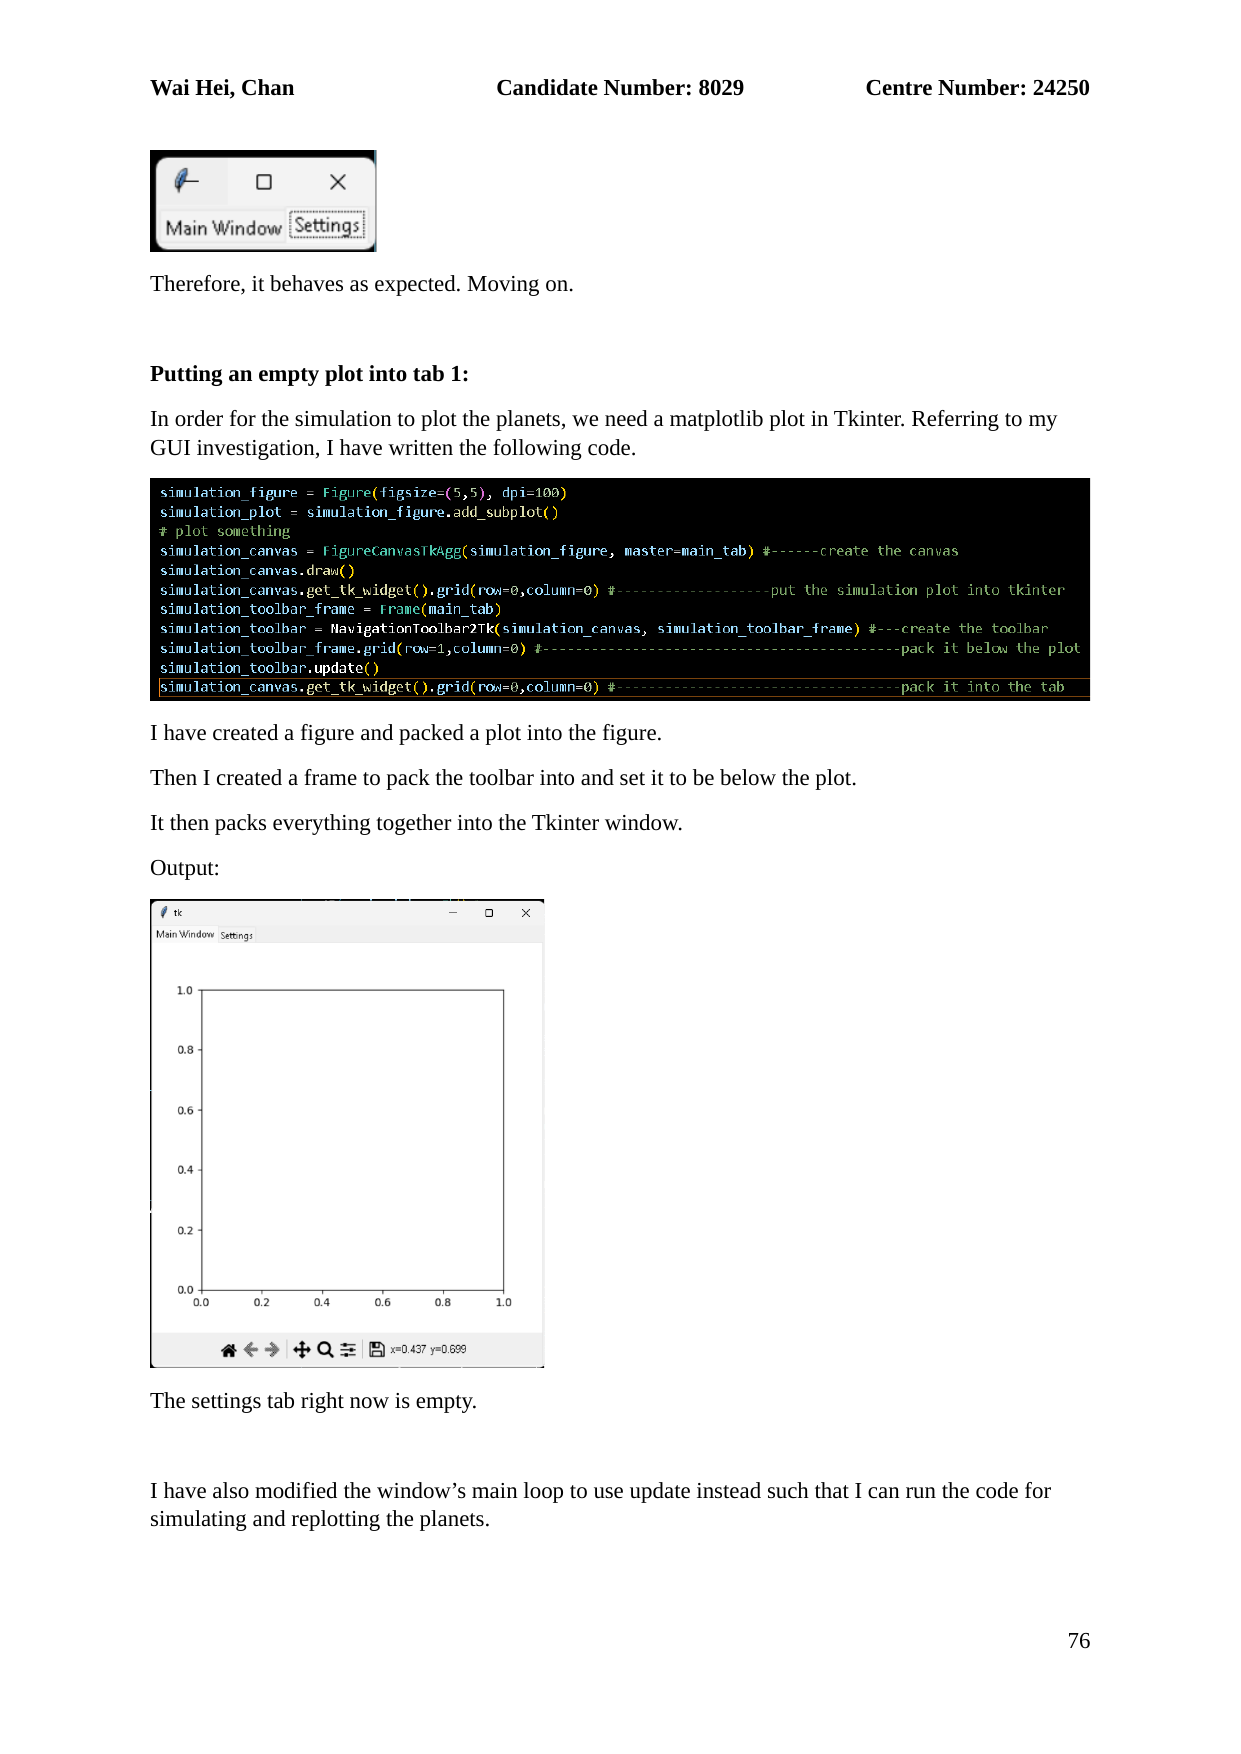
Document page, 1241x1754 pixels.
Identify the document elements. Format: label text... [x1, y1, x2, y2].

text The settings tab right now is empty. [150, 1387, 1090, 1413]
text Putting an empty plot into tab 1: [150, 360, 1090, 387]
text Then I created a frame to pack the toolbar into and set it to be below the plot. [150, 764, 1090, 791]
text In order for the simulation to plot the planets, we need a matplotlib plot in Tkinter. Referring to my GUI investigation, I have written the following code. [150, 405, 1090, 460]
picture [150, 899, 545, 1368]
picture [150, 478, 1091, 701]
text I have also modified the window’s main loop to use update instead such that I can run the code for simulating and replotting the planets. [150, 1477, 1090, 1532]
text It then packs everything together into the Tkinter window. [150, 809, 1090, 836]
picture [150, 150, 377, 252]
text Therefore, it behaves as expected. Moving on. [150, 270, 1090, 296]
text Output: [150, 854, 1090, 881]
text I have created a figure and packed a plot into the figure. [150, 719, 1090, 746]
